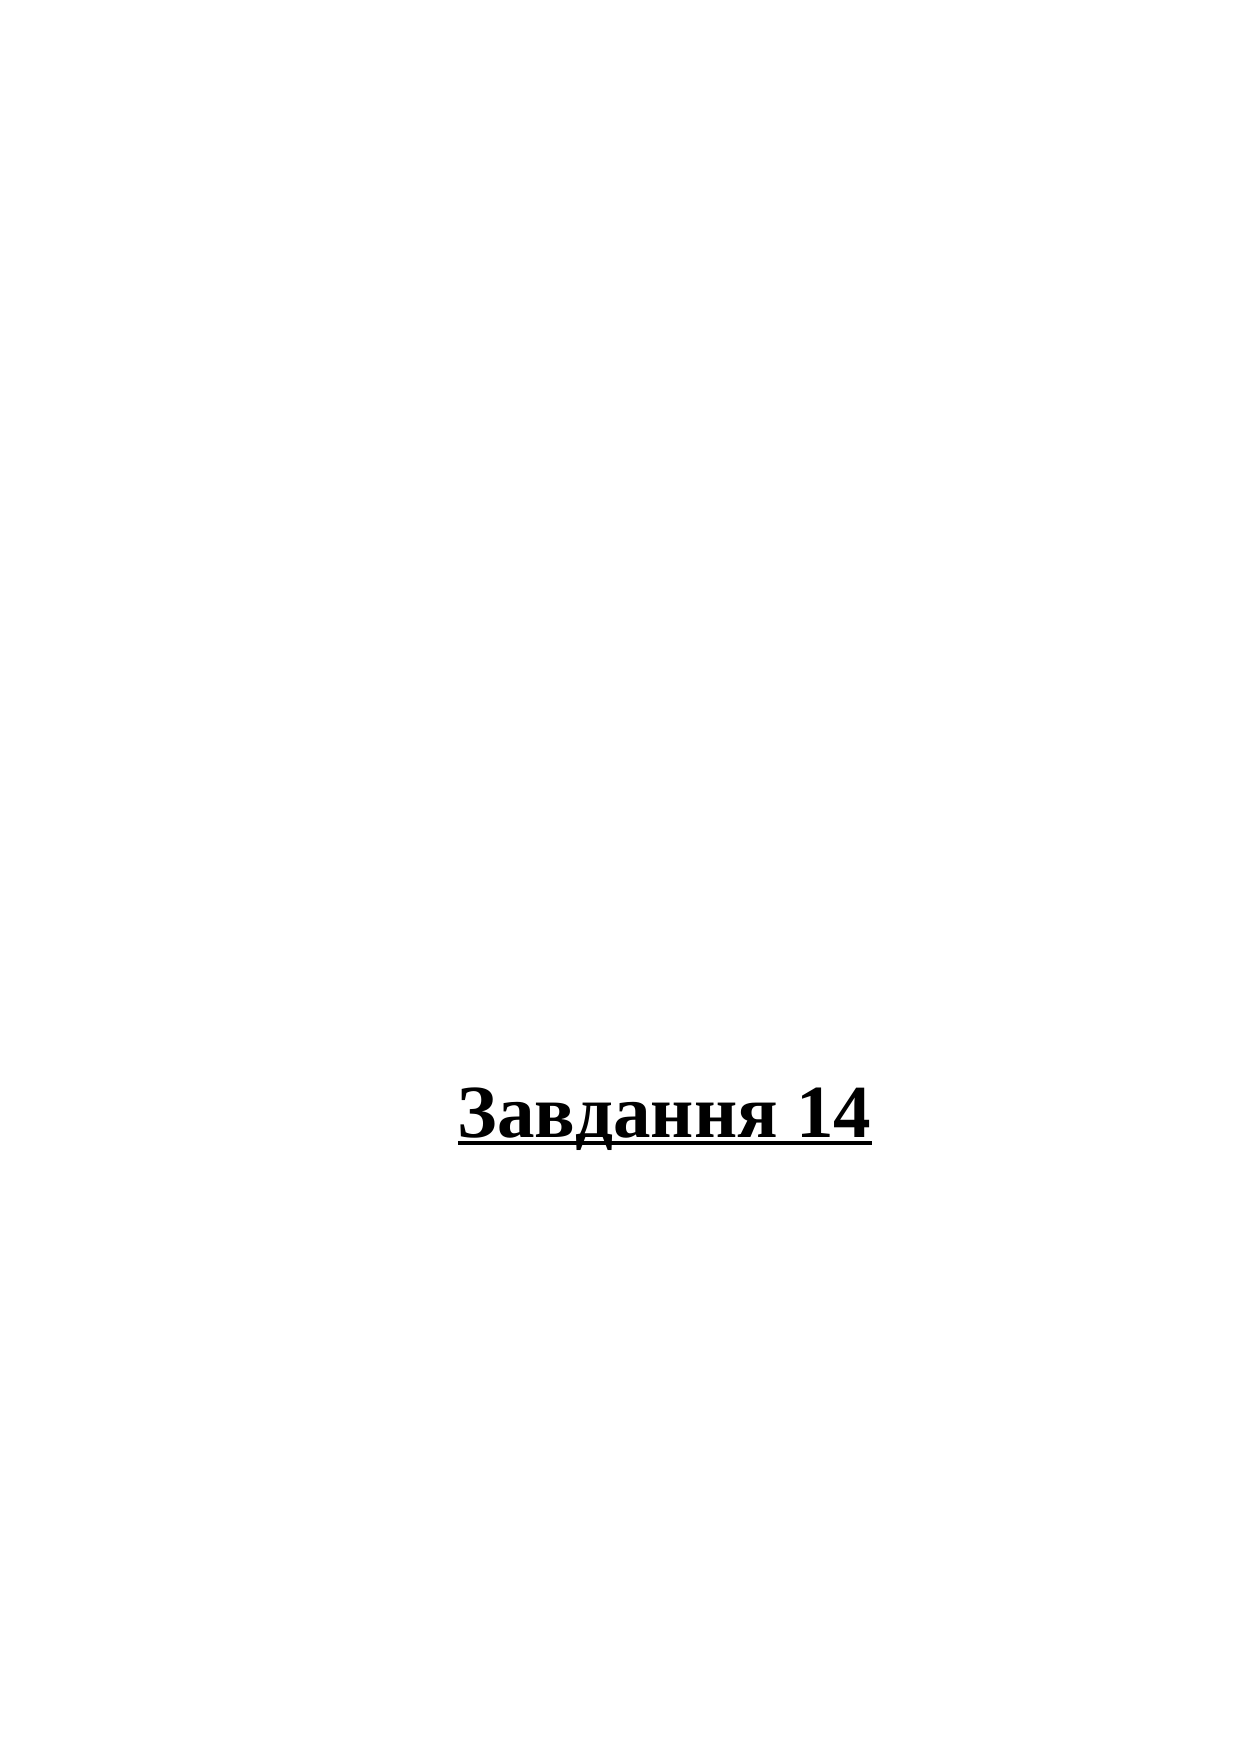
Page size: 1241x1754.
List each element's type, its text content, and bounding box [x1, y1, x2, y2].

text Завдання 14 [177, 1067, 1152, 1153]
